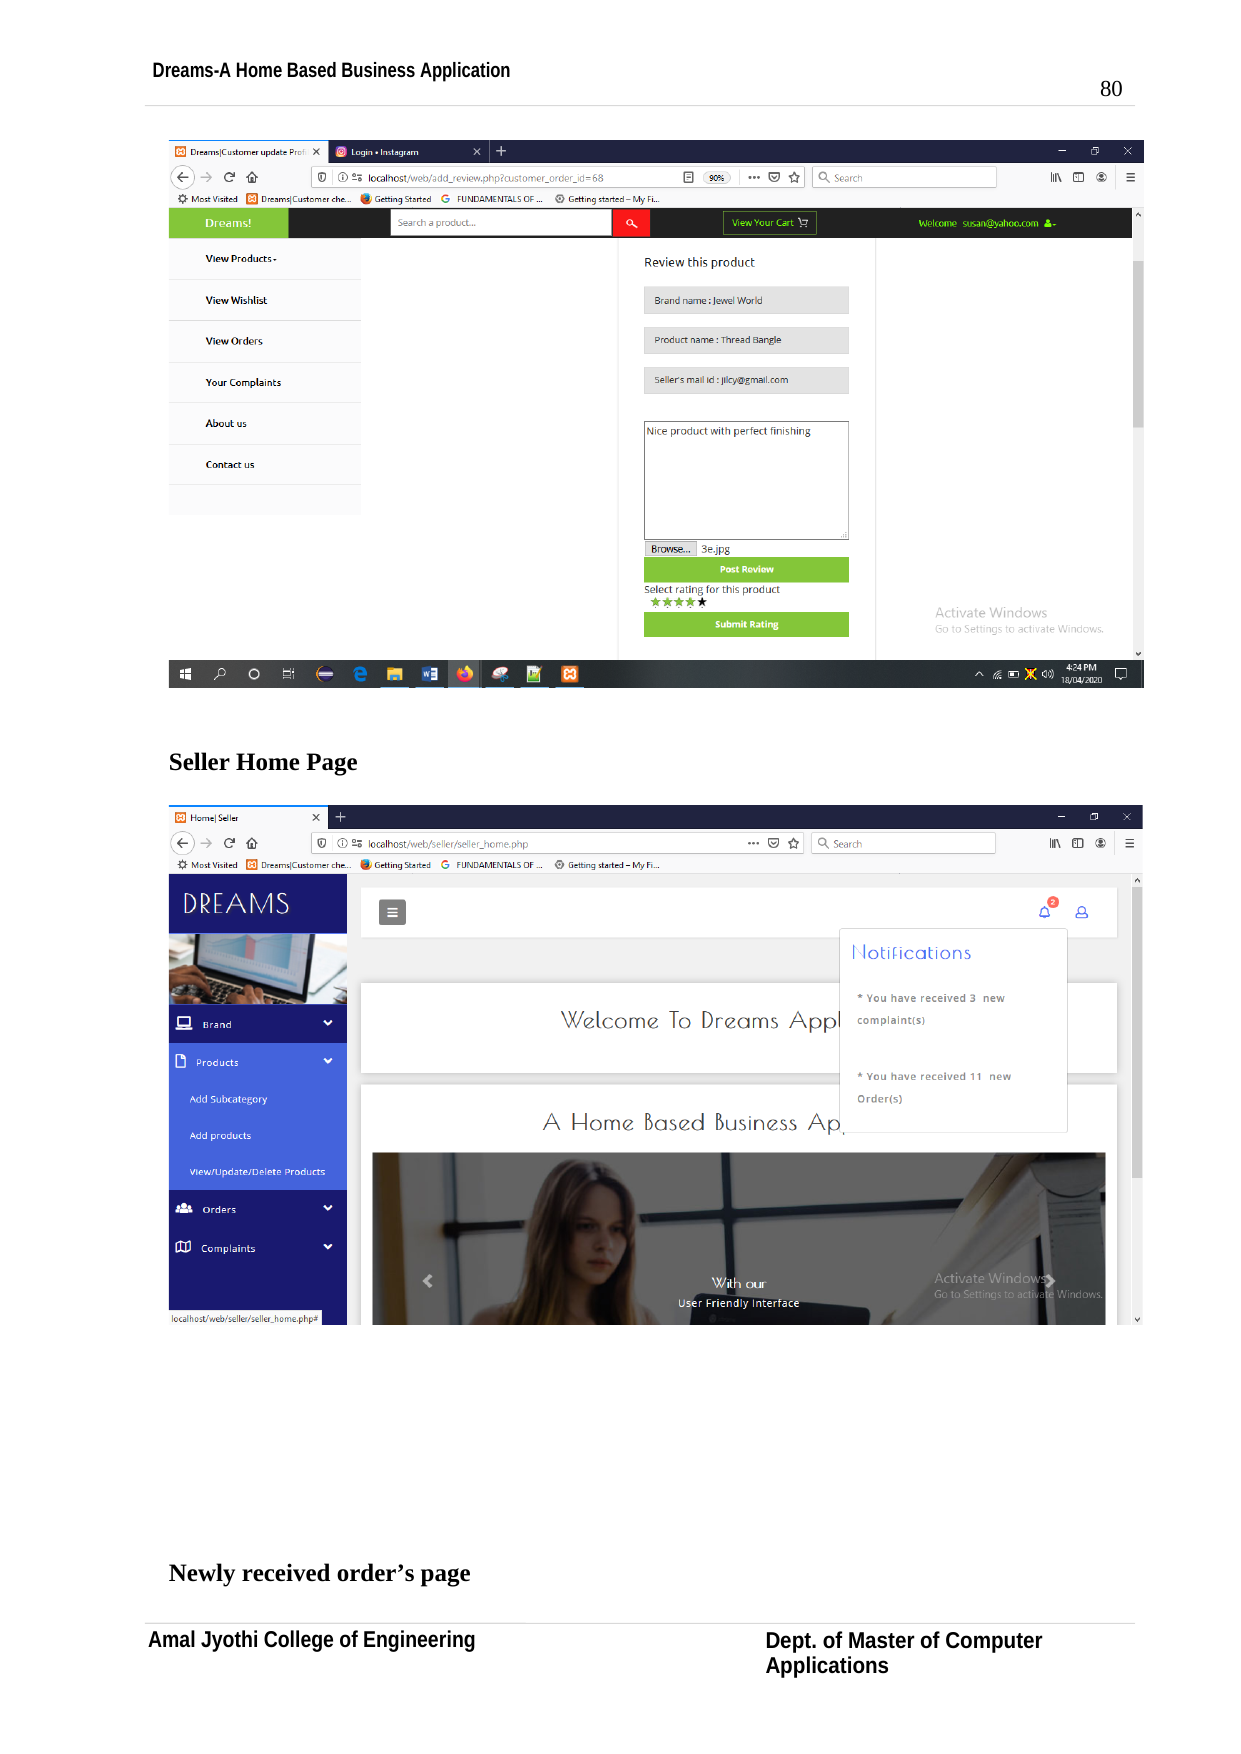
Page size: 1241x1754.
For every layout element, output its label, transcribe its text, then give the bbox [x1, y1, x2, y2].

text Newly received order’s page [169, 1558, 1115, 1587]
text Seller Home Page [169, 747, 1115, 776]
picture [168, 140, 1144, 688]
picture [168, 805, 1143, 1325]
